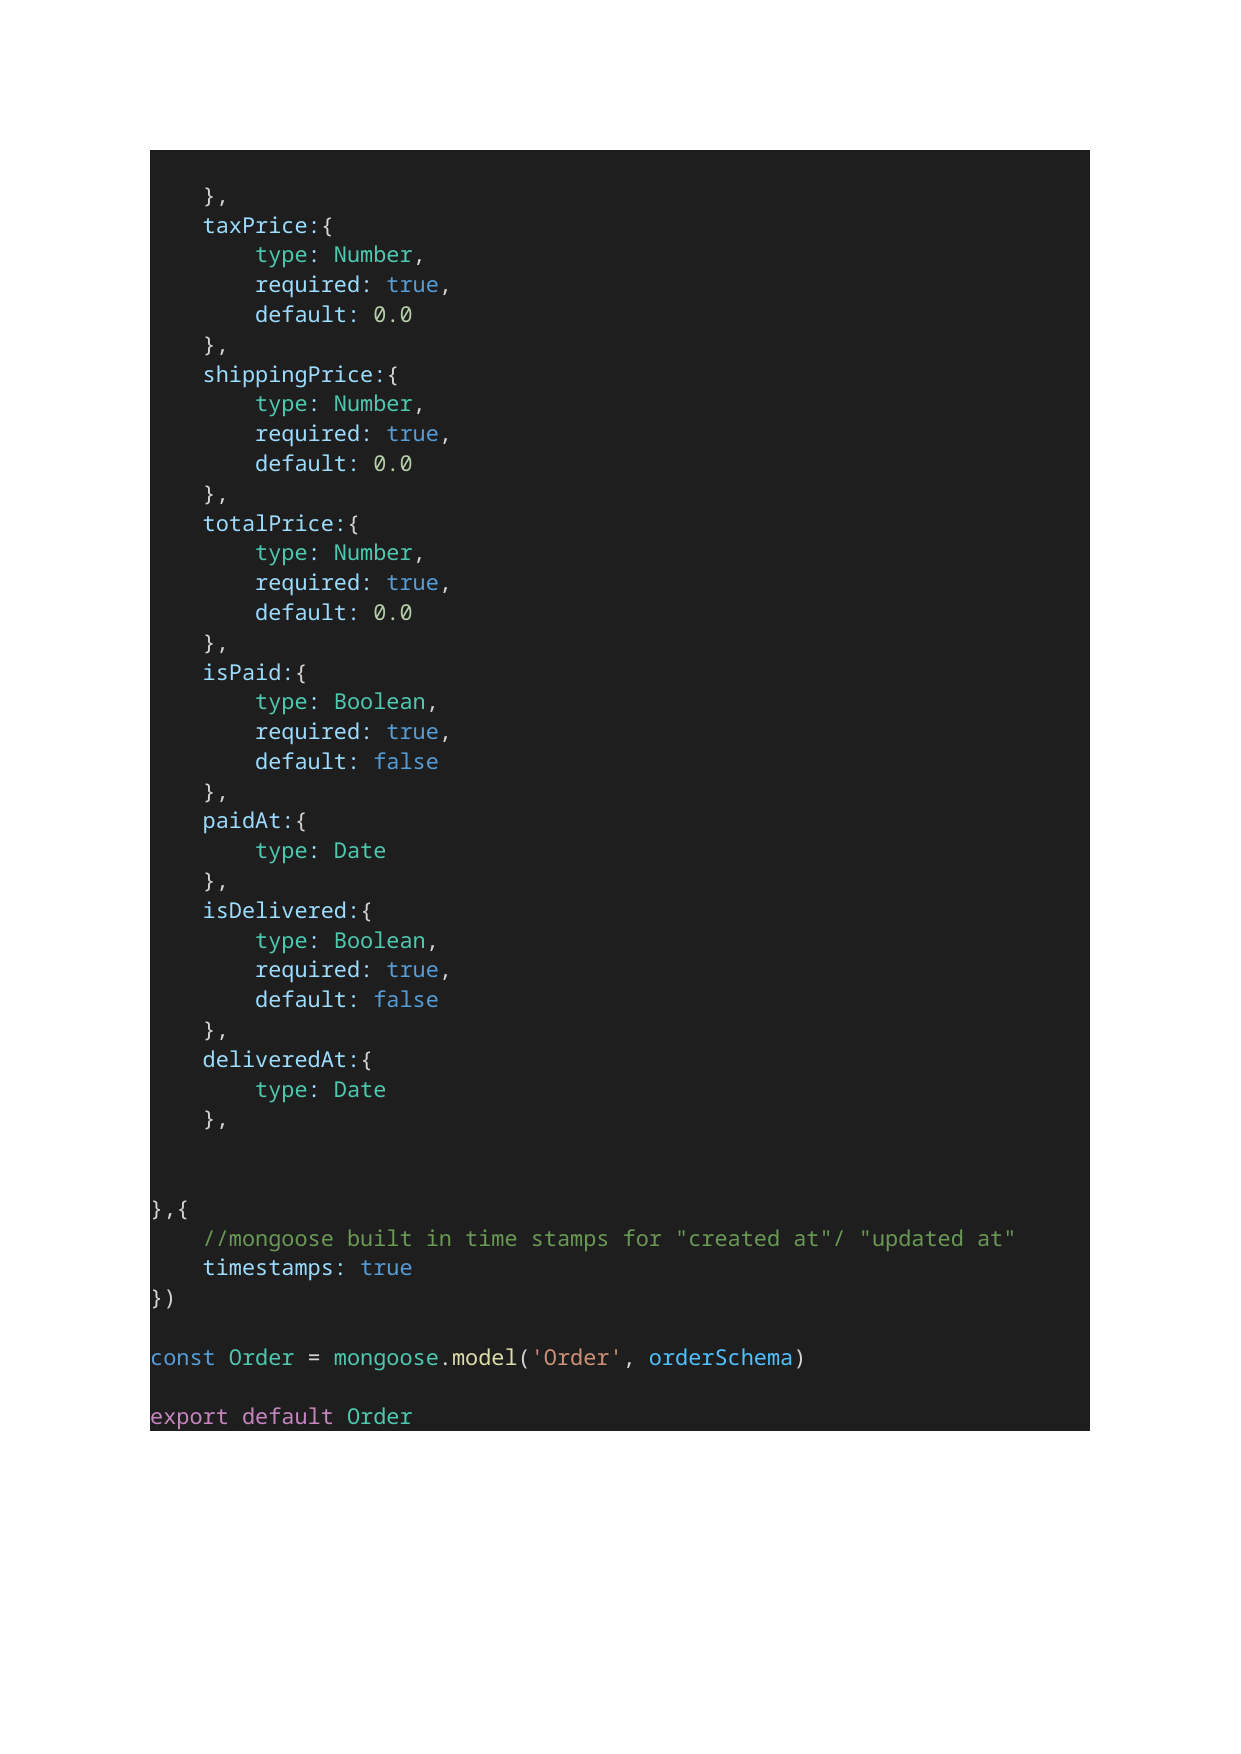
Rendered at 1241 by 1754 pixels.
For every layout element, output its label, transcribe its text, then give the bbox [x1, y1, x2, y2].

text }, [150, 627, 1090, 656]
text default: false [150, 984, 1090, 1014]
text default: 0.0 [150, 448, 1090, 478]
text }, [150, 776, 1090, 805]
text type: Date [150, 835, 1090, 865]
text type: Boolean, [150, 924, 1090, 954]
text }, [150, 1014, 1090, 1044]
text type: Number, [150, 537, 1090, 567]
text timestamps: true [150, 1252, 1090, 1282]
text }, [150, 865, 1090, 895]
text export default Order [150, 1401, 1090, 1431]
text default: 0.0 [150, 597, 1090, 627]
text deliveredAt:{ [150, 1044, 1090, 1073]
text }, [150, 1103, 1090, 1133]
text taxPrice:{ [150, 209, 1090, 239]
text }, [150, 478, 1090, 507]
text required: true, [150, 269, 1090, 299]
text paidAt:{ [150, 805, 1090, 835]
text }, [150, 329, 1090, 358]
text },{ [150, 1193, 1090, 1222]
text const Order = mongoose.model('Order', orderSchema) [150, 1342, 1090, 1371]
text isPaid:{ [150, 656, 1090, 686]
text default: 0.0 [150, 299, 1090, 329]
text type: Boolean, [150, 686, 1090, 716]
text type: Number, [150, 388, 1090, 418]
text type: Number, [150, 239, 1090, 269]
text required: true, [150, 716, 1090, 746]
text type: Date [150, 1073, 1090, 1103]
text required: true, [150, 418, 1090, 448]
text }, [150, 180, 1090, 209]
text required: true, [150, 567, 1090, 597]
text //mongoose built in time stamps for "created at"/ "updated at" [150, 1222, 1090, 1252]
text required: true, [150, 954, 1090, 984]
text totalPrice:{ [150, 507, 1090, 537]
text shippingPrice:{ [150, 358, 1090, 388]
text isDelivered:{ [150, 895, 1090, 924]
text }) [150, 1282, 1090, 1312]
text default: false [150, 746, 1090, 776]
